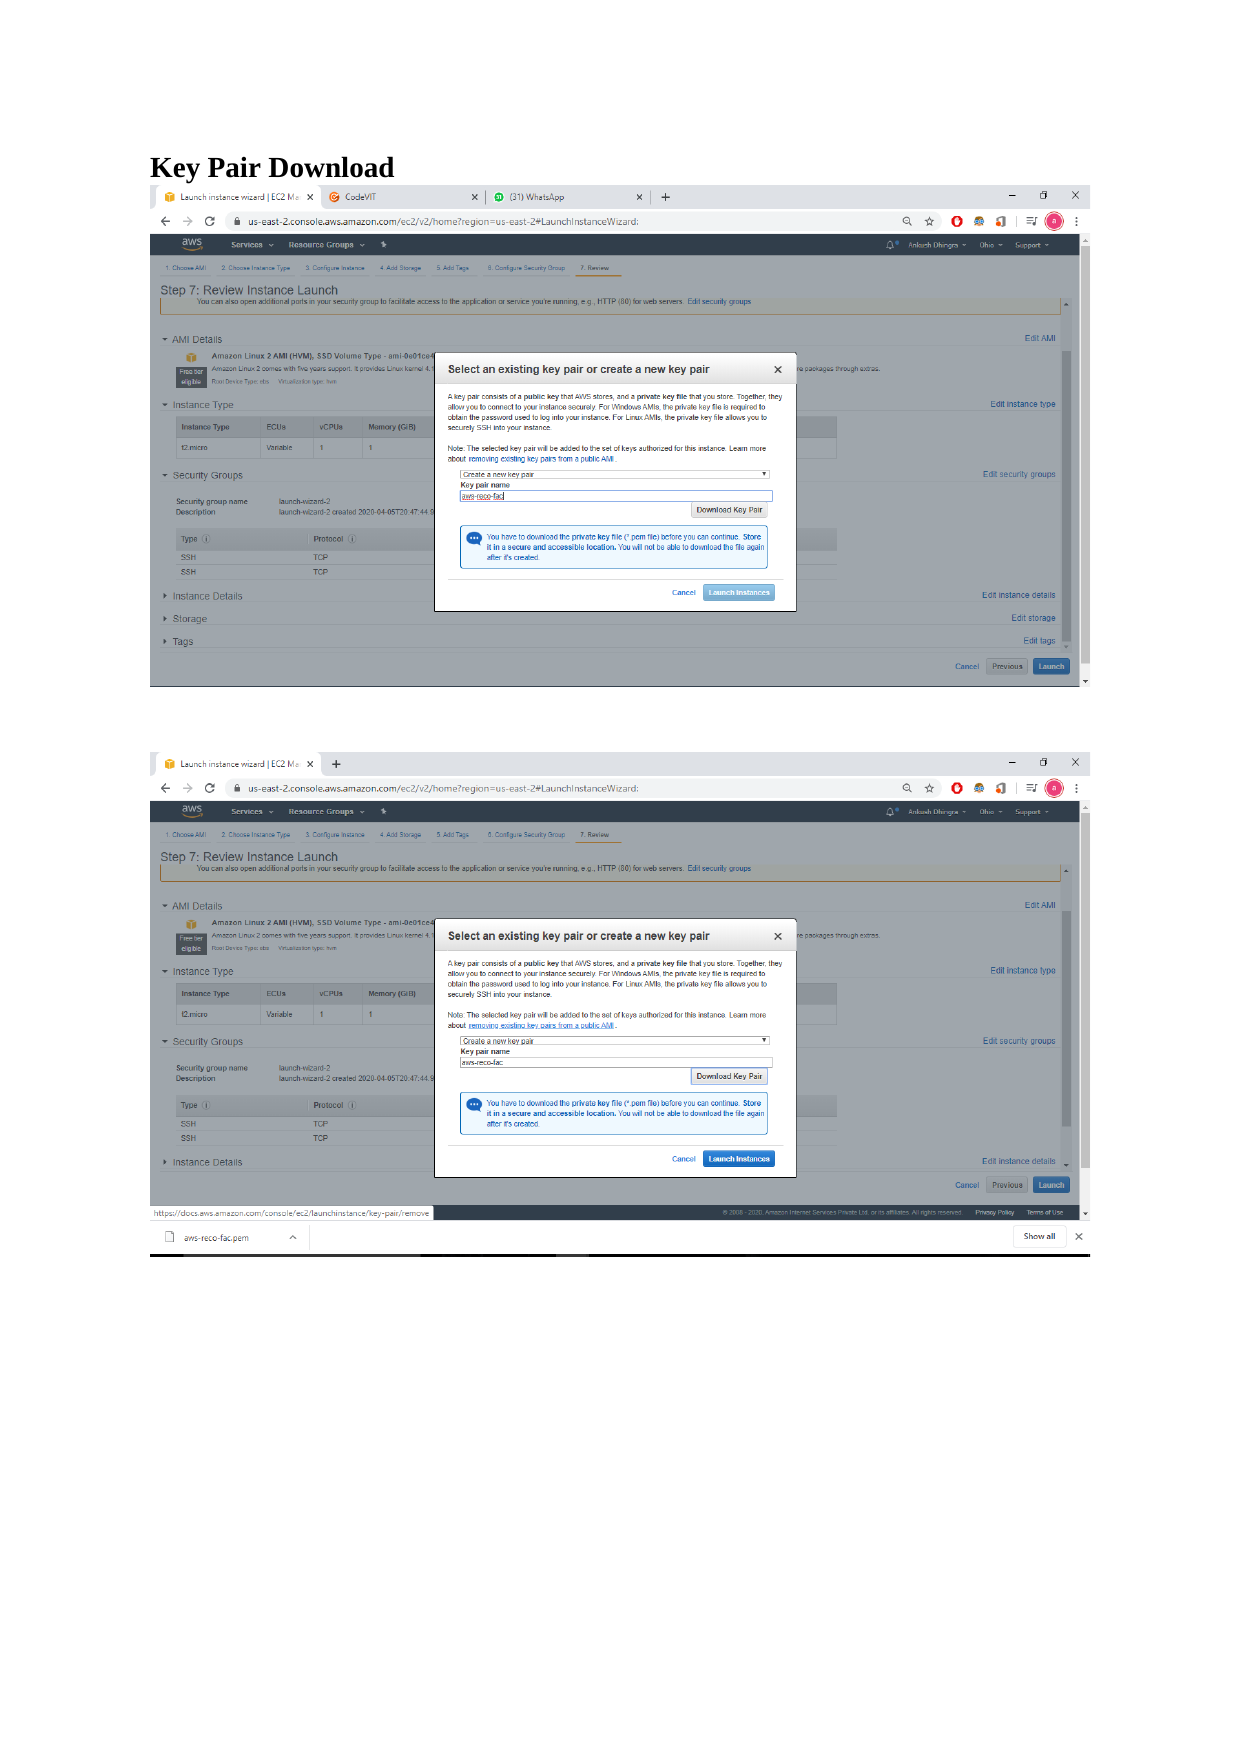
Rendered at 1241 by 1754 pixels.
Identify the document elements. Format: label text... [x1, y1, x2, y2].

picture [150, 185, 1091, 687]
text Key Pair Download [150, 150, 1090, 185]
picture [150, 752, 1091, 1257]
